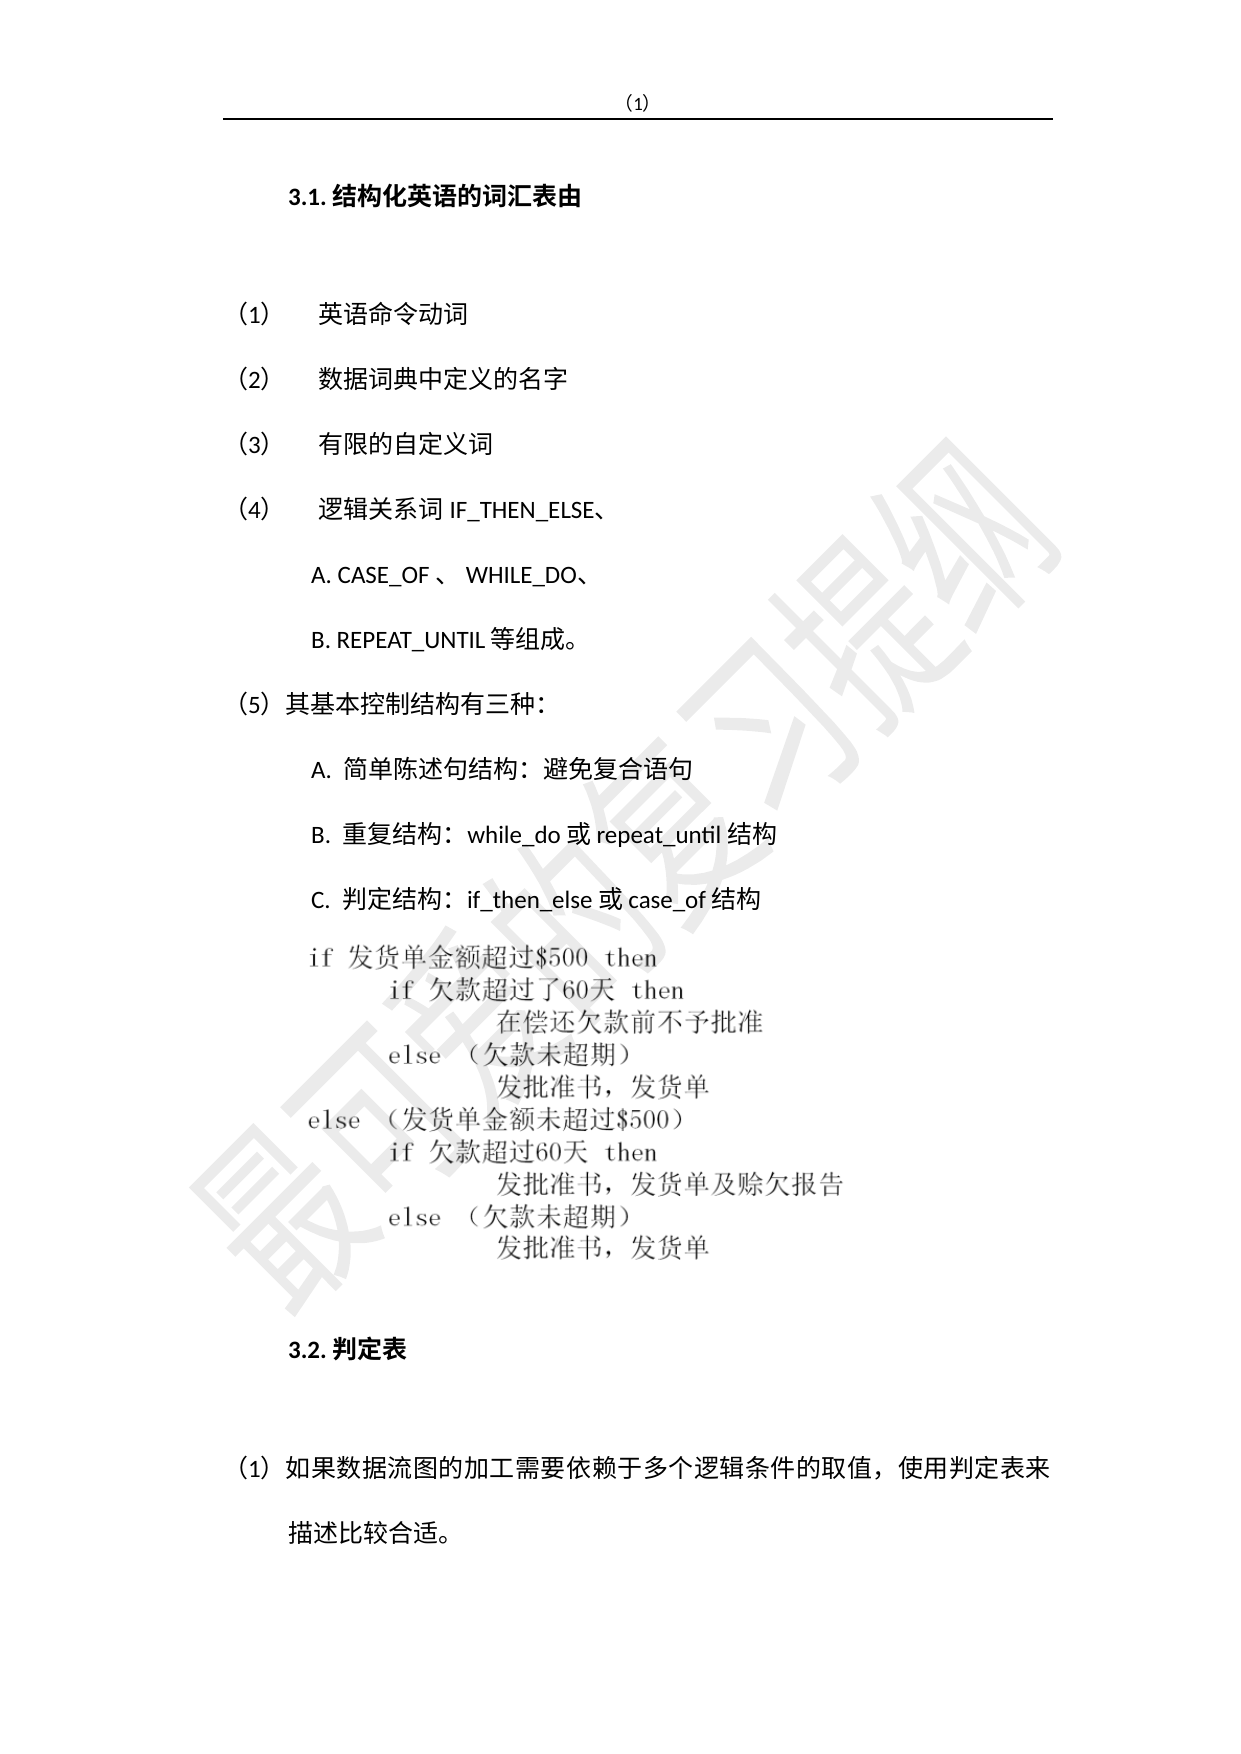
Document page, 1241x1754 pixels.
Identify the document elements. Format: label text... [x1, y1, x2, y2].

subtitle 判定表 [288, 1315, 1053, 1380]
list 判定结构：if_then_else 或case_of 结构 [288, 866, 1053, 931]
text 逻辑关系词 IF_THEN_ELSE、 [223, 476, 1053, 541]
text 有限的自定义词 [223, 411, 1053, 476]
subtitle 结构化英语的词汇表由 [288, 162, 1053, 227]
text 其基本控制结构有三种： [223, 671, 1053, 736]
list 简单陈述句结构：避免复合语句 [288, 736, 1053, 801]
text 数据词典中定义的名字 [223, 346, 1053, 411]
list CASE_OF 、 WHILE_DO、 [288, 541, 1053, 606]
list REPEAT_UNTIL等组成。 [288, 606, 1053, 671]
picture [290, 930, 862, 1264]
list 重复结构：while_do 或repeat_until 结构 [288, 801, 1053, 866]
text 英语命令动词 [223, 281, 1053, 346]
text 如果数据流图的加工需要依赖于多个逻辑条件的取值，使用判定表来描述比较合适。 [223, 1434, 1053, 1564]
